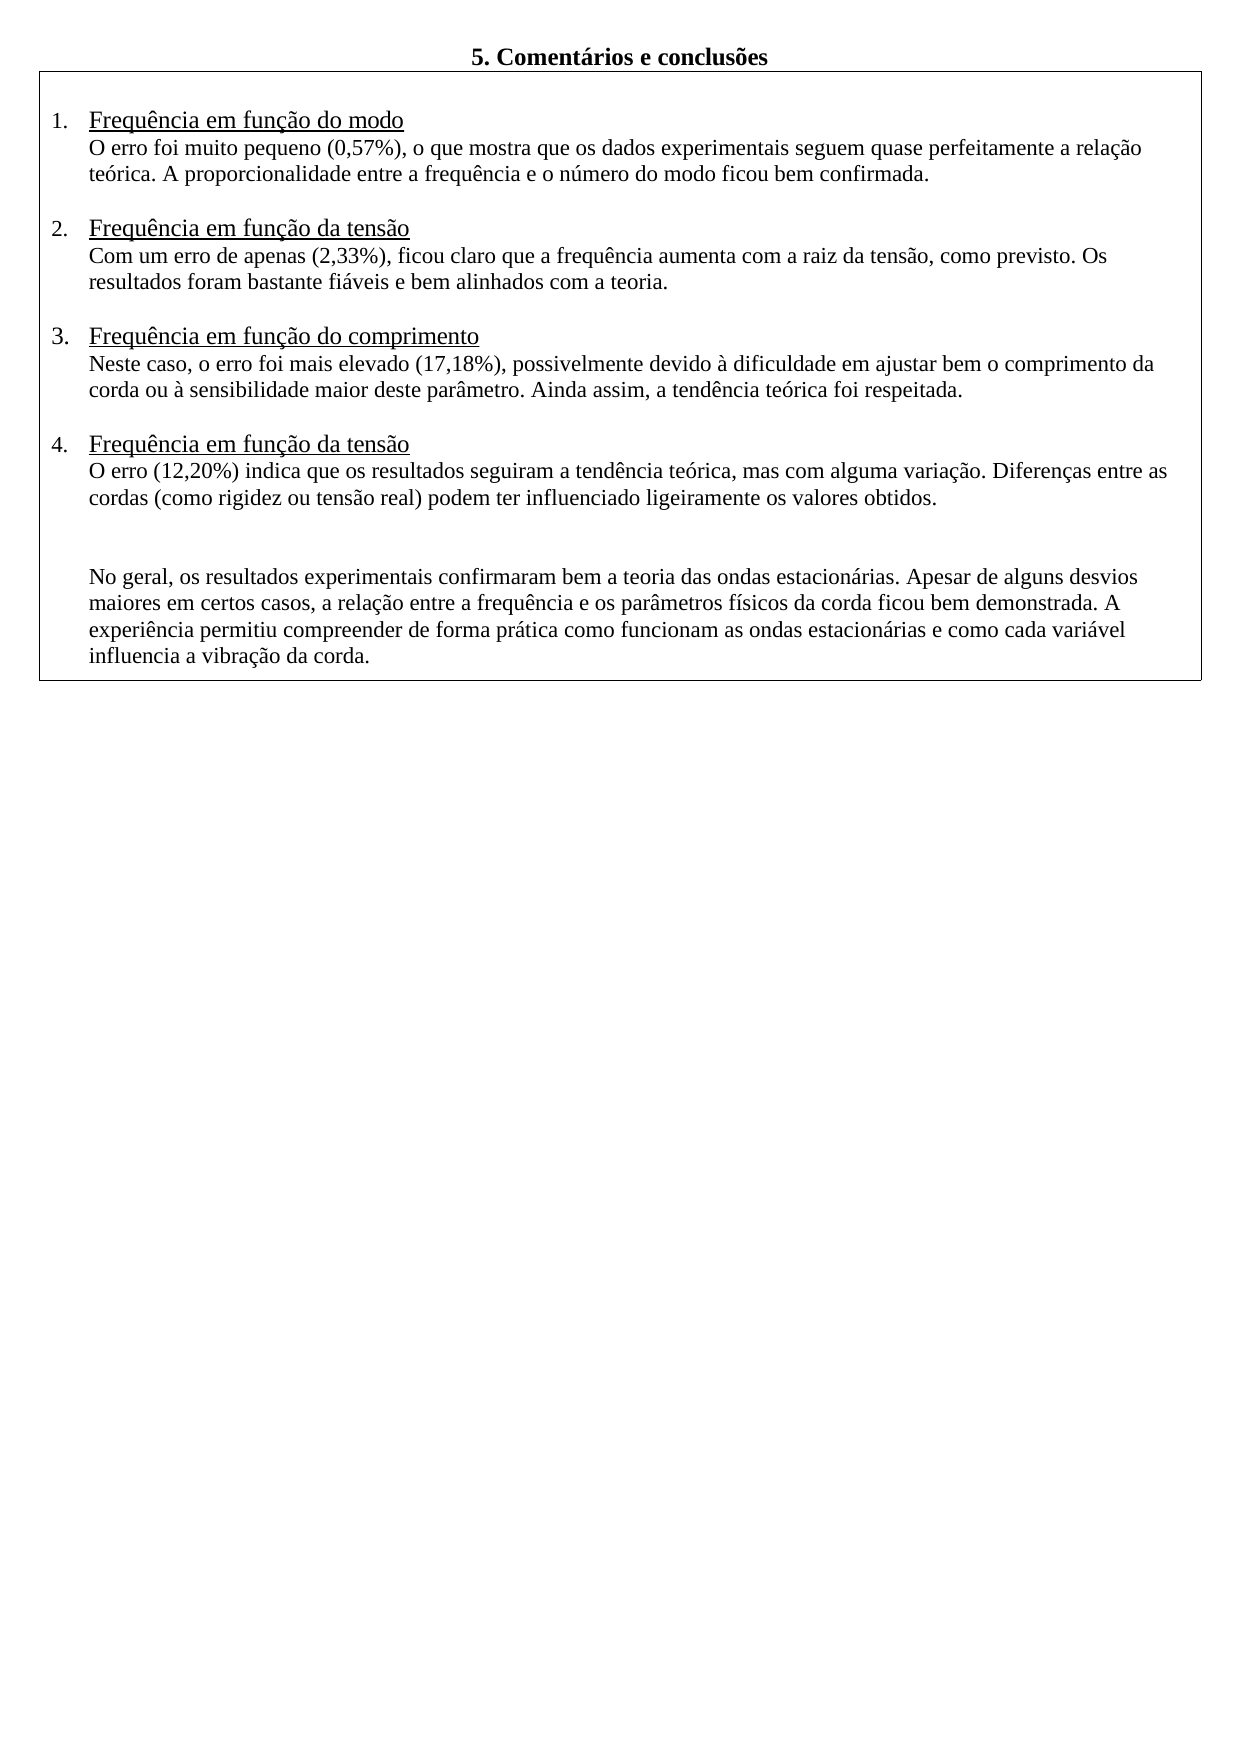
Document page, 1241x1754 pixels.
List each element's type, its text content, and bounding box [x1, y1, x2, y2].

list Frequência em função da tensão [51, 213, 1181, 242]
list Neste caso, o erro foi mais elevado (17,18%), possivelmente devido à dificuldade em ajustar bem o comprimento da corda ou à sensibilidade maior deste parâmetro. Ainda assim, a tendência teórica foi respeitada. [88, 350, 1181, 402]
text 5. Comentários e conclusões [471, 42, 1211, 70]
text No geral, os resultados experimentais confirmaram bem a teoria das ondas estacionárias. Apesar de alguns desvios maiores em certos casos, a relação entre a frequência e os parâmetros físicos da corda ficou bem demonstrada. A experiência permitiu compreender de forma prática como funcionam as ondas estacionárias e como cada variável influencia a vibração da corda. [88, 563, 1181, 668]
list Frequência em função do modo [51, 105, 1181, 134]
list O erro (12,20%) indica que os resultados seguiram a tendência teórica, mas com alguma variação. Diferenças entre as cordas (como rigidez ou tensão real) podem ter influenciado ligeiramente os valores obtidos. [88, 458, 1181, 510]
list Com um erro de apenas (2,33%), ficou claro que a frequência aumenta com a raiz da tensão, como previsto. Os resultados foram bastante fiáveis e bem alinhados com a teoria. [88, 242, 1181, 295]
list Frequência em função do comprimento [51, 321, 1181, 350]
list O erro foi muito pequeno (0,57%), o que mostra que os dados experimentais seguem quase perfeitamente a relação teórica. A proporcionalidade entre a frequência e o número do modo ficou bem confirmada. [88, 134, 1181, 187]
list Frequência em função da tensão [51, 429, 1181, 458]
